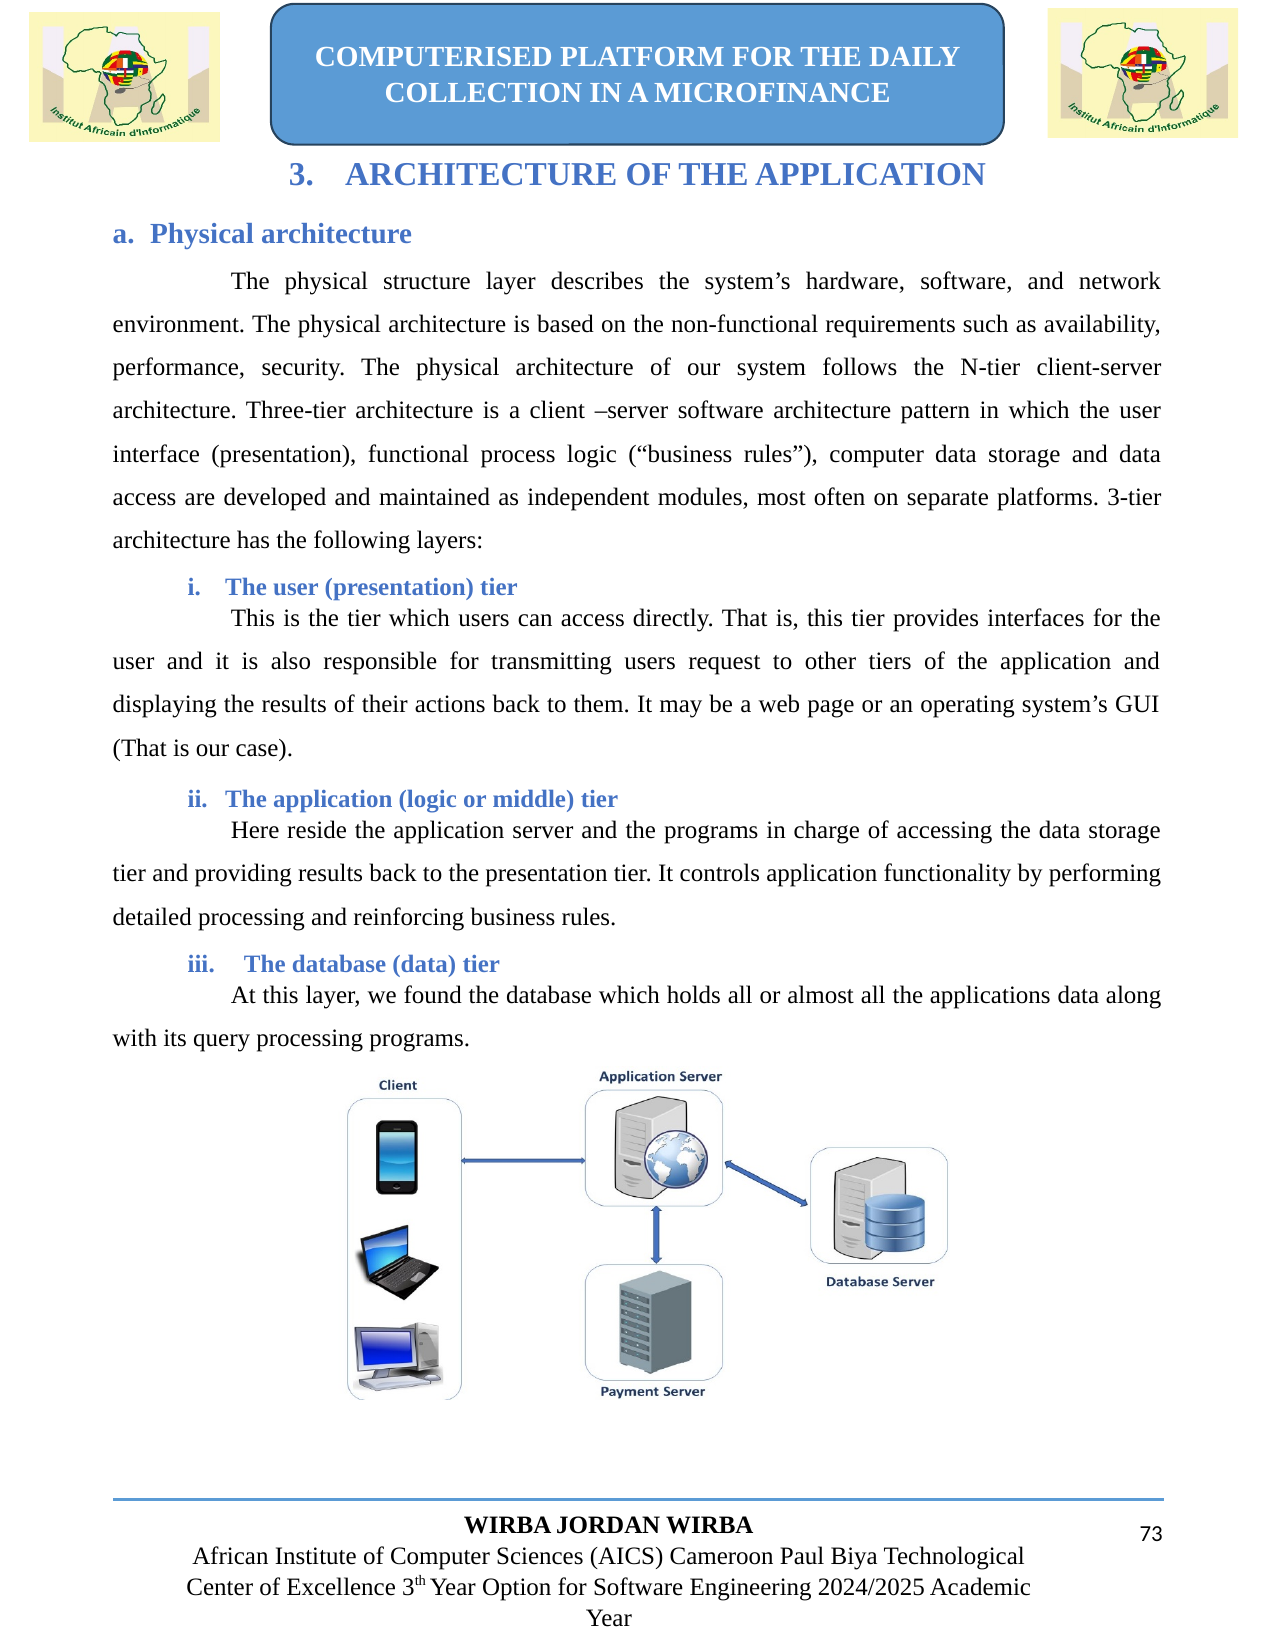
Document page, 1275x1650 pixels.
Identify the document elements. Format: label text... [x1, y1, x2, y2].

subtitle The user (presentation) tier [187, 572, 1162, 601]
picture [29, 12, 220, 142]
list This is the tier which users can access directly. That is, this tier provides interfaces for the user and it is also responsible for transmitting users request to other tiers of the application and displaying the results of their actions back to them. It may be a web page or an operating system’s GUI (That is our case). [112, 603, 1162, 761]
subtitle Physical architecture [112, 216, 1162, 249]
text Here reside the application server and the programs in charge of accessing the data storage tier and providing results back to the presentation tier. It controls application functionality by performing detailed processing and reinforcing business rules. [112, 815, 1162, 930]
picture [1047, 8, 1239, 138]
subtitle The database (data) tier [187, 949, 1162, 978]
list The physical structure layer describes the system’s hardware, software, and network environment. The physical architecture is based on the non-functional requirements such as availability, performance, security. The physical architecture of our system follows the N-tier client-server architecture. Three-tier architecture is a client –server software architecture pattern in which the user interface (presentation), functional process logic (“business rules”), computer data storage and data access are developed and maintained as independent modules, most often on separate platforms. 3-tier architecture has the following layers: [112, 266, 1162, 554]
subtitle ARCHITECTURE OF THE APPLICATION [112, 154, 1162, 192]
picture [305, 1066, 950, 1400]
subtitle The application (logic or middle) tier [187, 784, 1162, 813]
list At this layer, we found the database which holds all or almost all the applications data along with its query processing programs. [112, 980, 1162, 1052]
